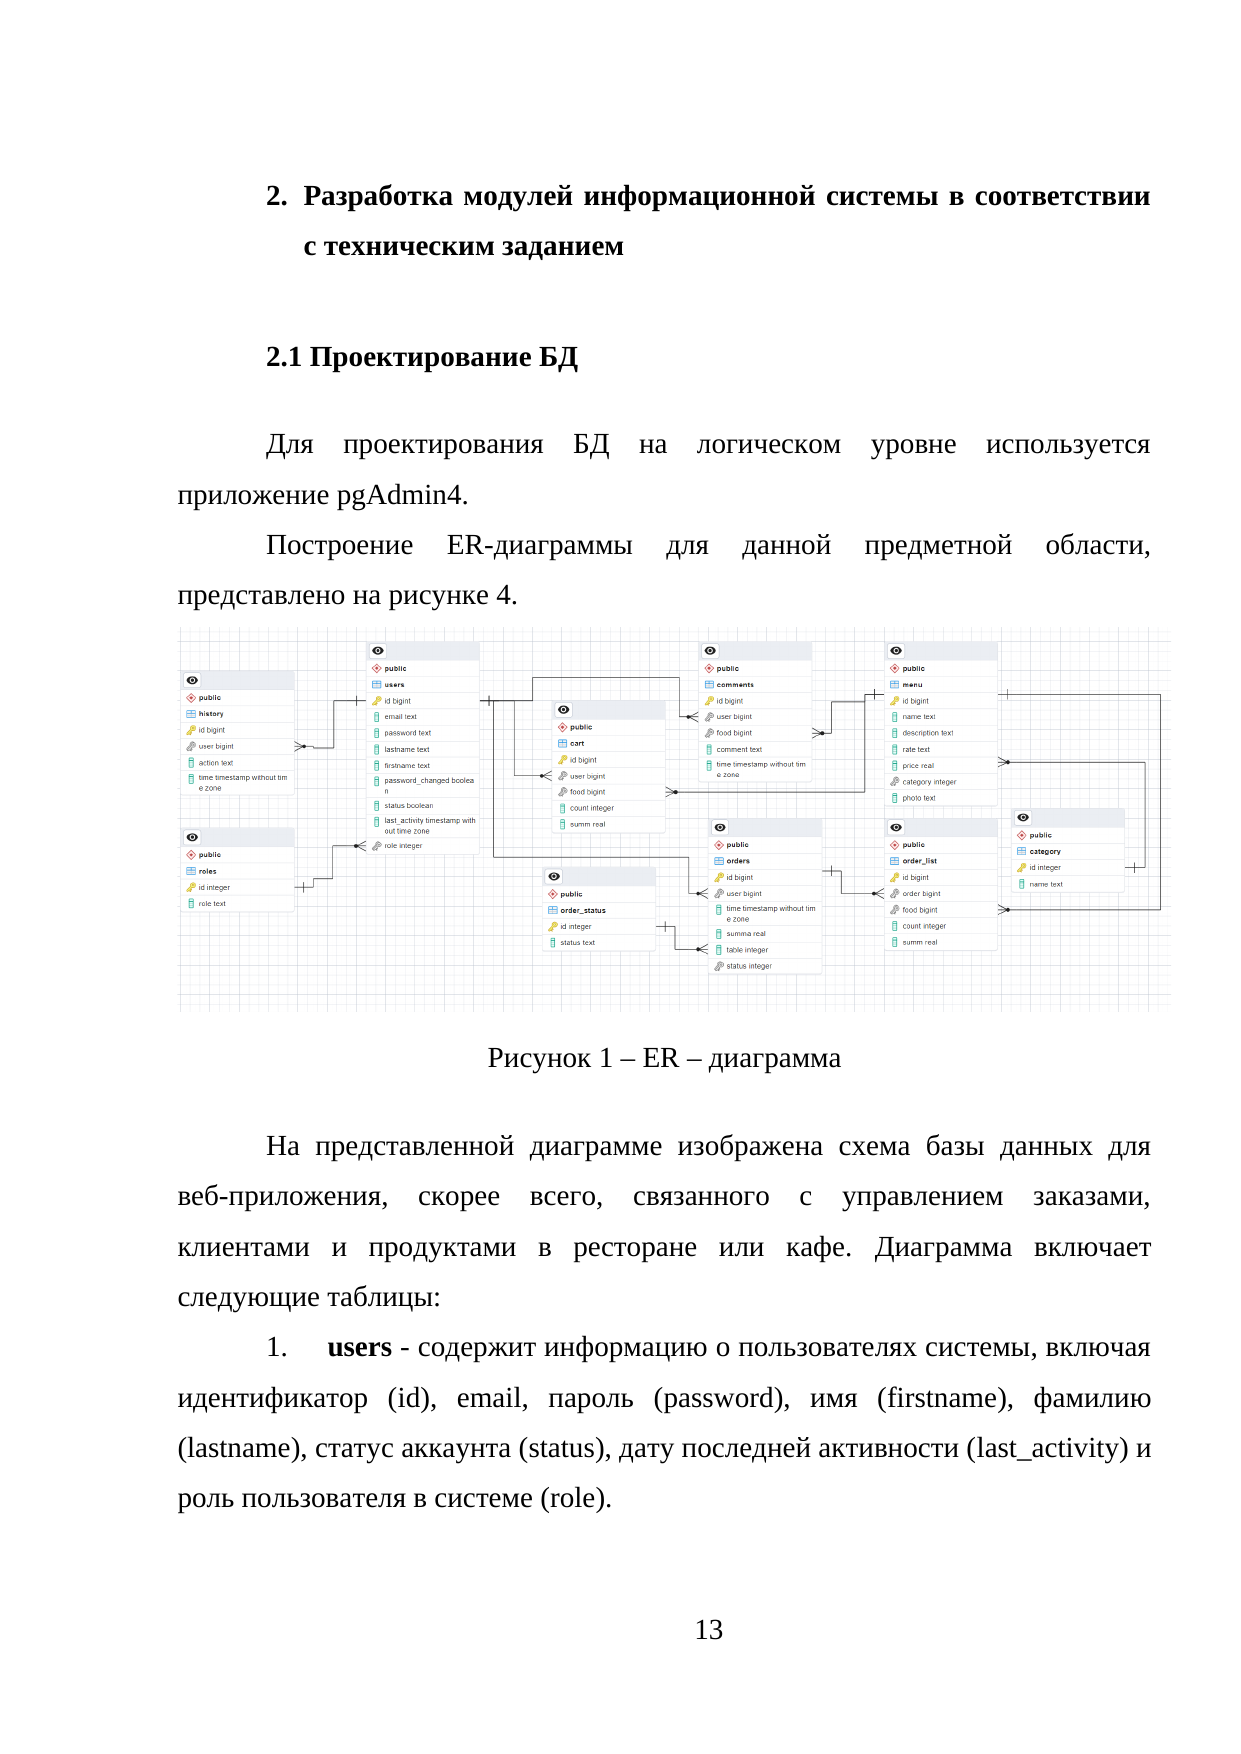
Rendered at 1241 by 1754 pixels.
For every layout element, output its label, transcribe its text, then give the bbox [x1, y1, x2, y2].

text Построение ER-диаграммы для данной предметной области, представлено на рисунке 4. [177, 527, 1152, 611]
subtitle 2.1 Проектирование БД [177, 339, 1152, 372]
text Для проектирования БД на логическом уровне используется приложение pgAdmin4. [177, 427, 1152, 510]
list users - содержит информацию о пользователях системы, включая идентификатор (id), email, пароль (password), имя (firstname), фамилию (lastname), статус аккаунта (status), дату последней активности (last_activity) и роль пользователя в системе (role). [177, 1329, 1152, 1514]
text На представленной диаграмме изображена схема базы данных для веб-приложения, скорее всего, связанного с управлением заказами, клиентами и продуктами в ресторане или кафе. Диаграмма включает следующие таблицы: [177, 1128, 1152, 1313]
picture [177, 627, 1172, 1012]
subtitle Разработка модулей информационной системы в соответствии с техническим заданием [266, 178, 1152, 262]
text Рисунок 1 – ER – диаграмма [177, 1040, 1152, 1074]
